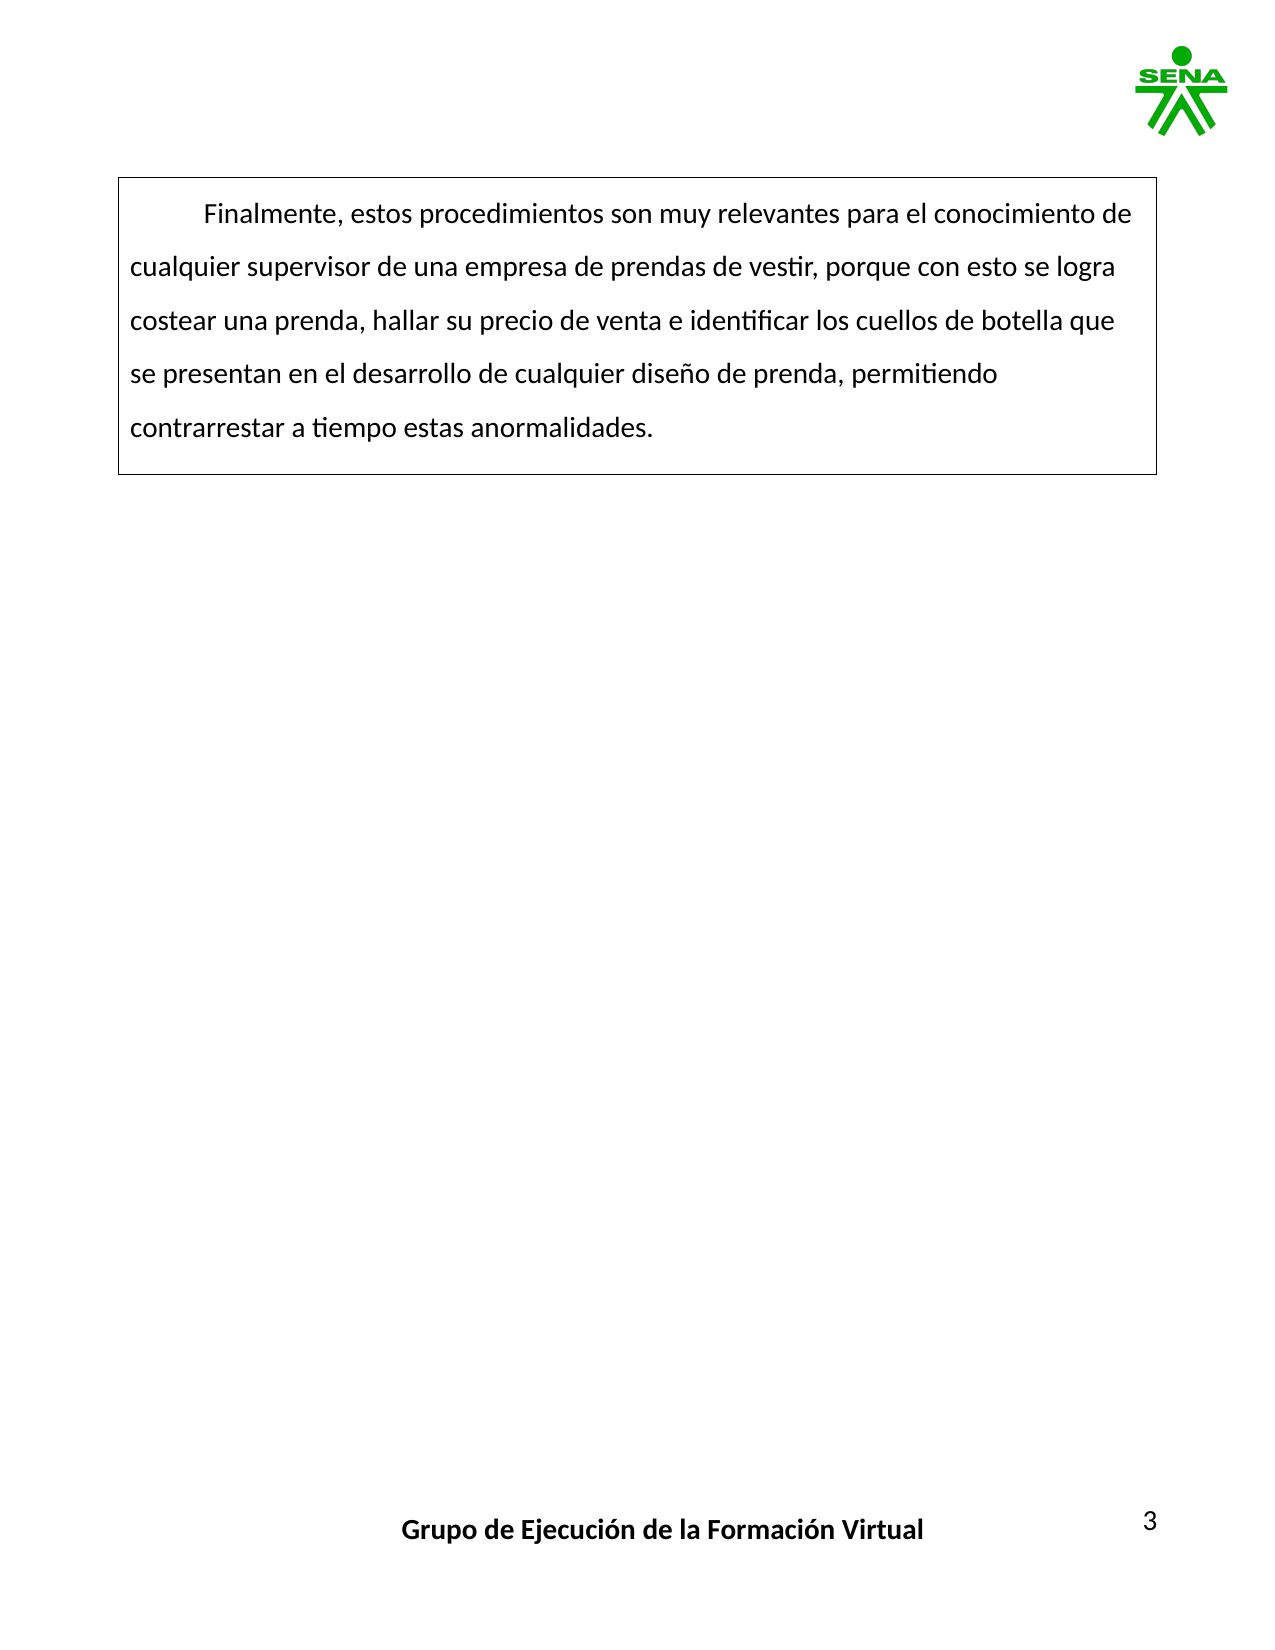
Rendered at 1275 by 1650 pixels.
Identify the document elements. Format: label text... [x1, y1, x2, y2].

picture [1135, 46, 1228, 136]
